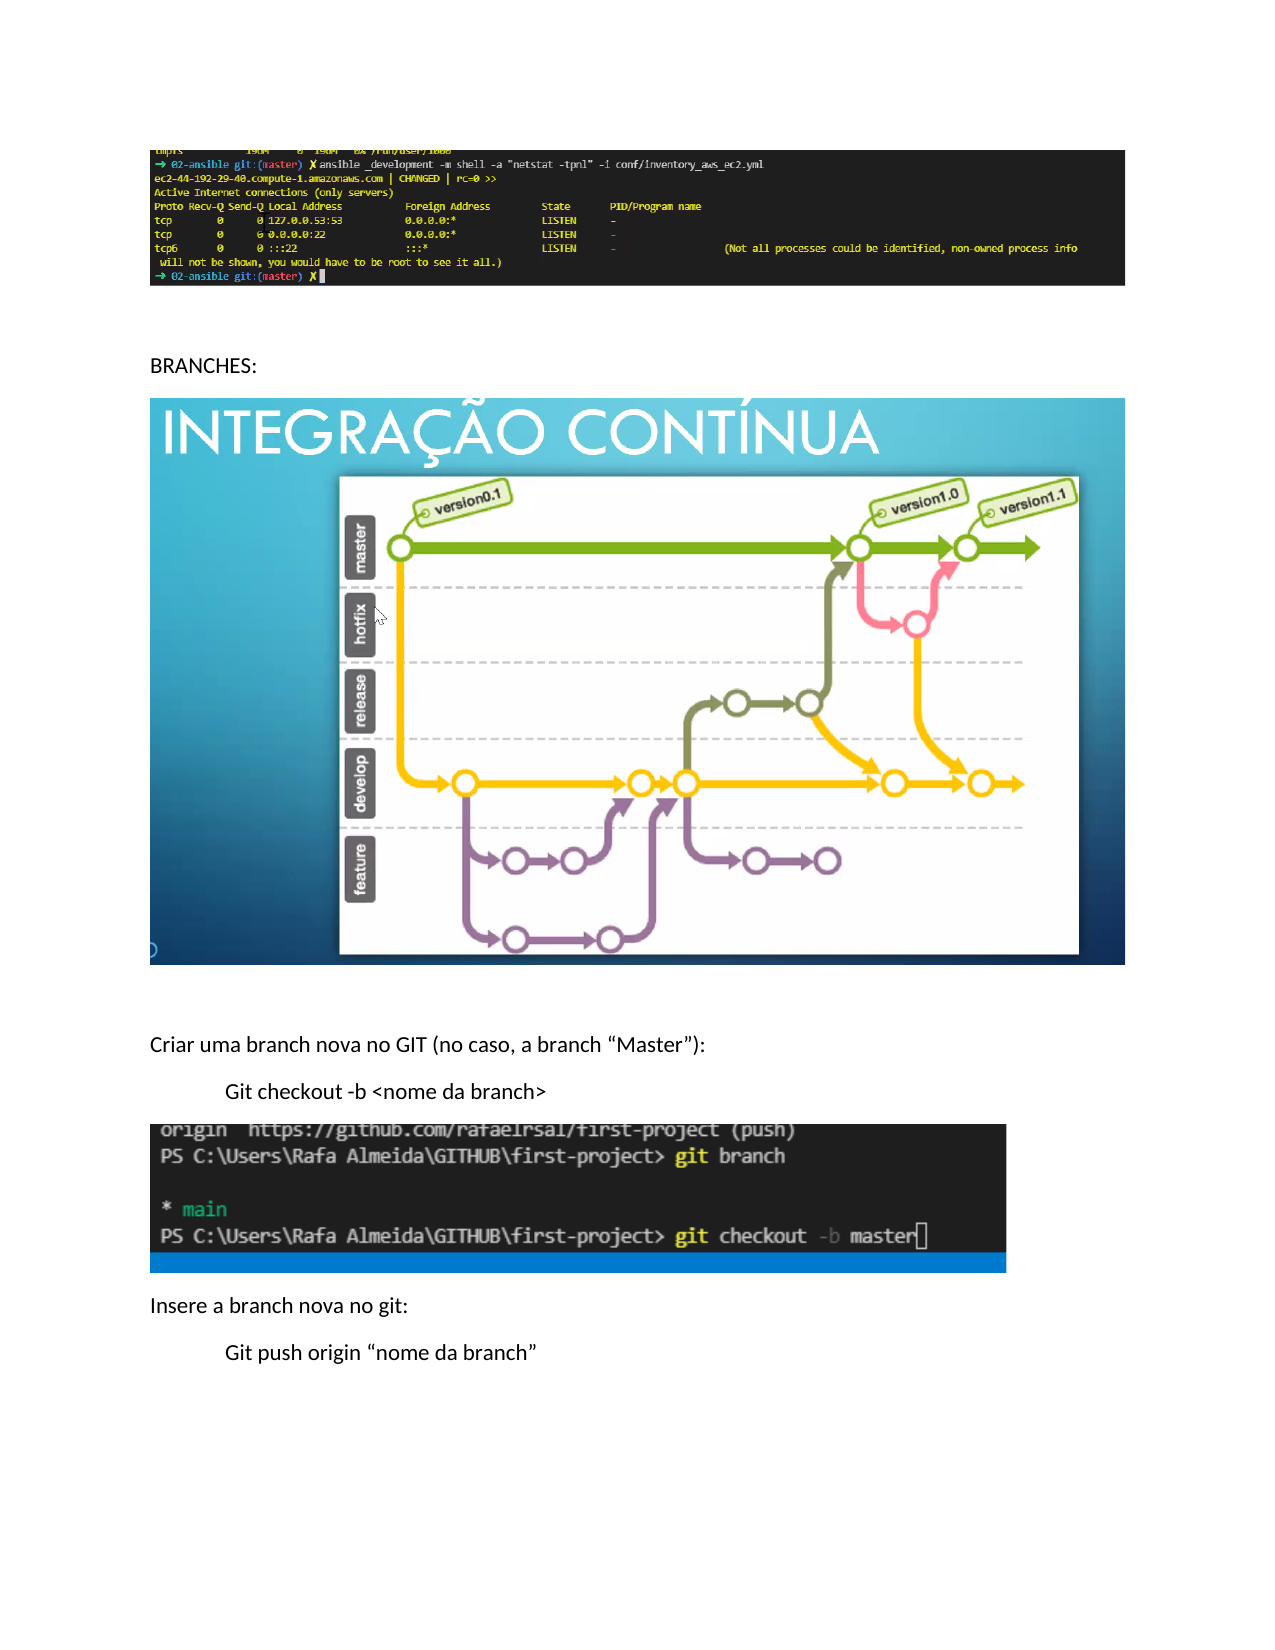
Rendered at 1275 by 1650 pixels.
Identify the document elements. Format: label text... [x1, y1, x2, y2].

text Git push origin “nome da branch” [150, 1338, 1125, 1366]
picture [150, 1124, 1007, 1273]
picture [150, 150, 1125, 286]
text Criar uma branch nova no GIT (no caso, a branch “Master”): [150, 1031, 1125, 1058]
picture [150, 398, 1125, 965]
text Git checkout -b <nome da branch> [150, 1077, 1125, 1105]
text BRANCHES: [150, 351, 1125, 379]
text Insere a branch nova no git: [150, 1292, 1125, 1319]
